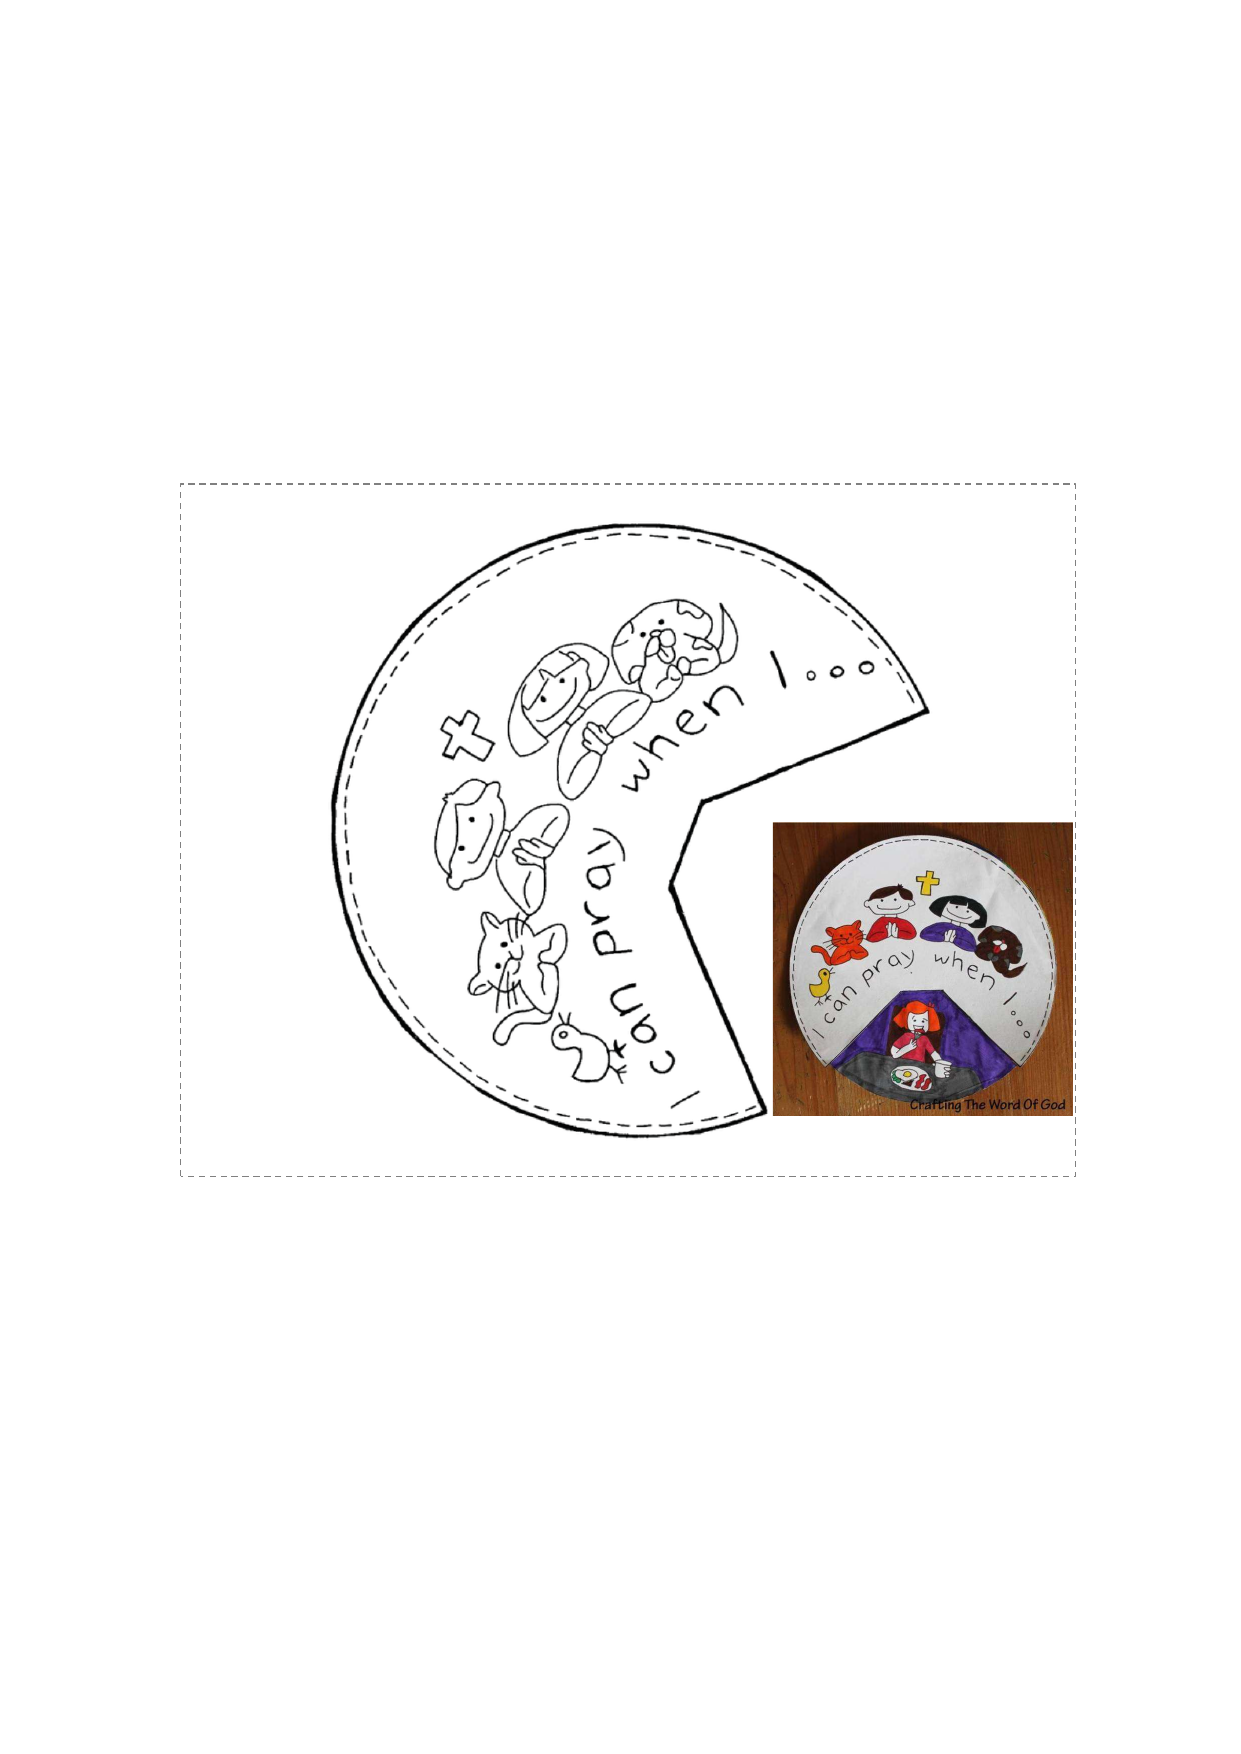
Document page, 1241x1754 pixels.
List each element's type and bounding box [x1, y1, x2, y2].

picture [183, 485, 1074, 1176]
